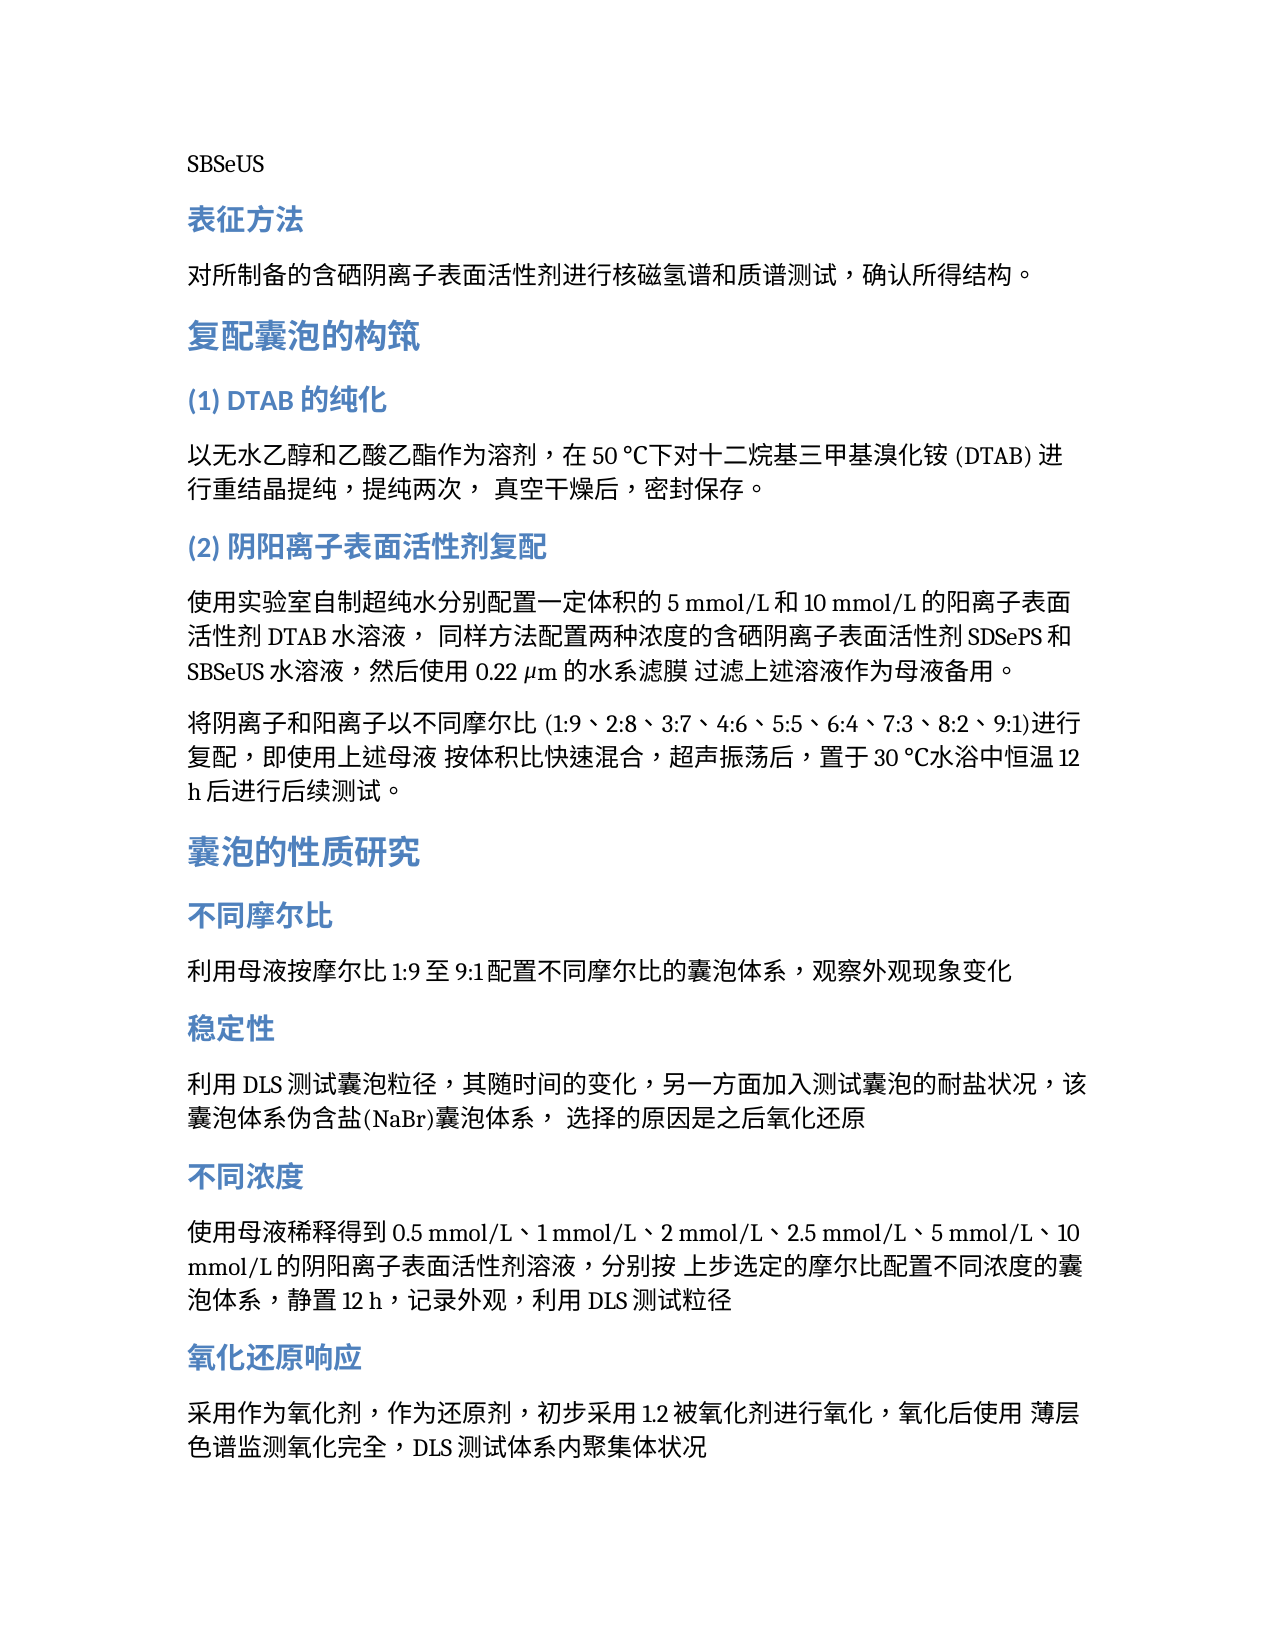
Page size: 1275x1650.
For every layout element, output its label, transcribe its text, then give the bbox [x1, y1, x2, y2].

subtitle 氧化还原响应 [187, 1337, 1087, 1377]
subtitle 不同浓度 [187, 1156, 1087, 1196]
text 使用实验室自制超纯水分别配置一定体积的5 mmol/L和10 mmol/L的阳离子表面活性剂DTAB水溶液， 同样方法配置两种浓度的含硒阴离子表面活性剂SDSePS和SBSeUS水溶液，然后使用 0.22 m 的水系滤膜 过滤上述溶液作为母液备用。 [187, 585, 1087, 687]
subtitle 表征方法 [187, 199, 1087, 239]
text 使用母液稀释得到0.5 mmol/L、1 mmol/L、2 mmol/L、2.5 mmol/L、5 mmol/L、10 mmol/L的阴阳离子表面活性剂溶液，分别按 上步选定的摩尔比配置不同浓度的囊泡体系，静置12 h，记录外观，利用DLS测试粒径 [187, 1214, 1087, 1317]
subtitle 不同摩尔比 [187, 895, 1087, 935]
text 将阴离子和阳离子以不同摩尔比 (1:9、2:8、3:7、4:6、5:5、6:4、7:3、8:2、9:1)进行复配，即使用上述母液 按体积比快速混合，超声振荡后，置于30 ℃水浴中恒温12 h后进行后续测试。 [187, 706, 1087, 808]
text SBSeUS [187, 150, 1087, 179]
text 利用母液按摩尔比1:9至9:1配置不同摩尔比的囊泡体系，观察外观现象变化 [187, 954, 1087, 988]
subtitle 囊泡的性质研究 [187, 829, 1087, 874]
subtitle 稳定性 [187, 1008, 1087, 1048]
subtitle 复配囊泡的构筑 [187, 313, 1087, 358]
subtitle (1) DTAB的纯化 [187, 379, 1087, 419]
text 采用作为氧化剂，作为还原剂，初步采用1.2被氧化剂进行氧化，氧化后使用 薄层色谱监测氧化完全，DLS测试体系内聚集体状况 [187, 1396, 1087, 1464]
text 以无水乙醇和乙酸乙酯作为溶剂，在50 ℃下对十二烷基三甲基溴化铵 (DTAB) 进行重结晶提纯，提纯两次， 真空干燥后，密封保存。 [187, 438, 1087, 506]
text 利用DLS测试囊泡粒径，其随时间的变化，另一方面加入测试囊泡的耐盐状况，该囊泡体系伪含盐(NaBr)囊泡体系， 选择的原因是之后氧化还原 [187, 1067, 1087, 1135]
subtitle (2) 阴阳离子表面活性剂复配 [187, 527, 1087, 566]
text 对所制备的含硒阴离子表面活性剂进行核磁氢谱和质谱测试，确认所得结构。 [187, 258, 1087, 292]
